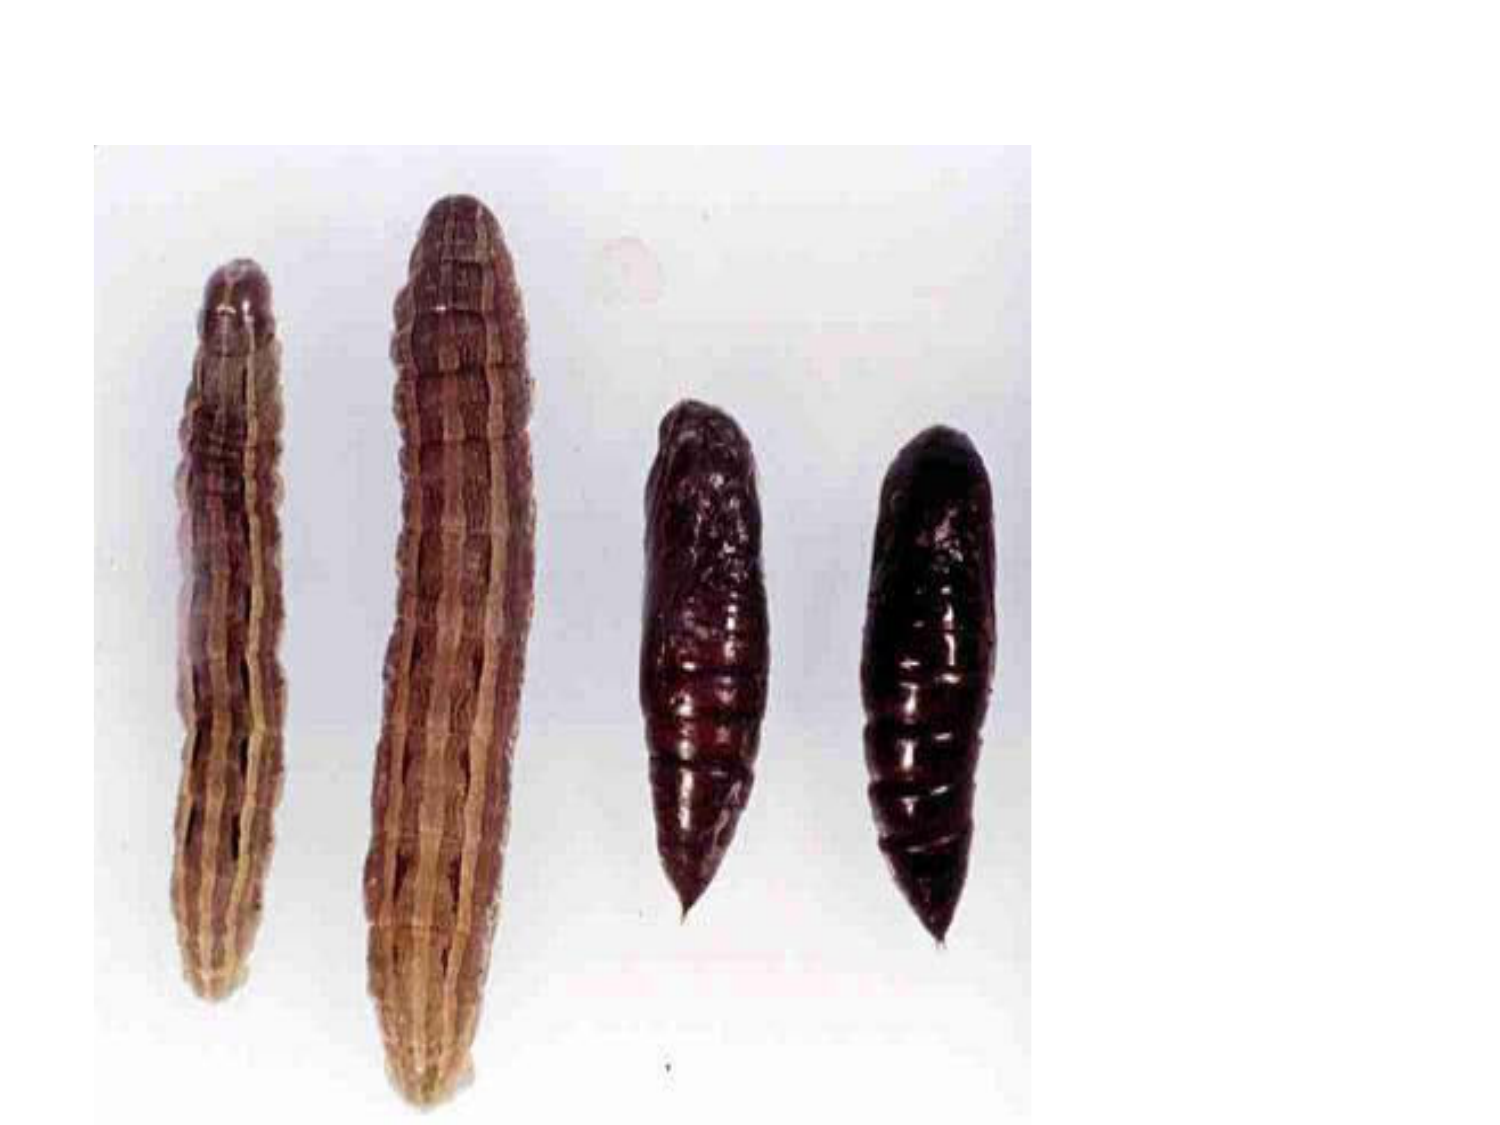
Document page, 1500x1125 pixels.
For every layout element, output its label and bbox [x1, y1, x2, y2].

picture [93, 145, 1032, 1125]
